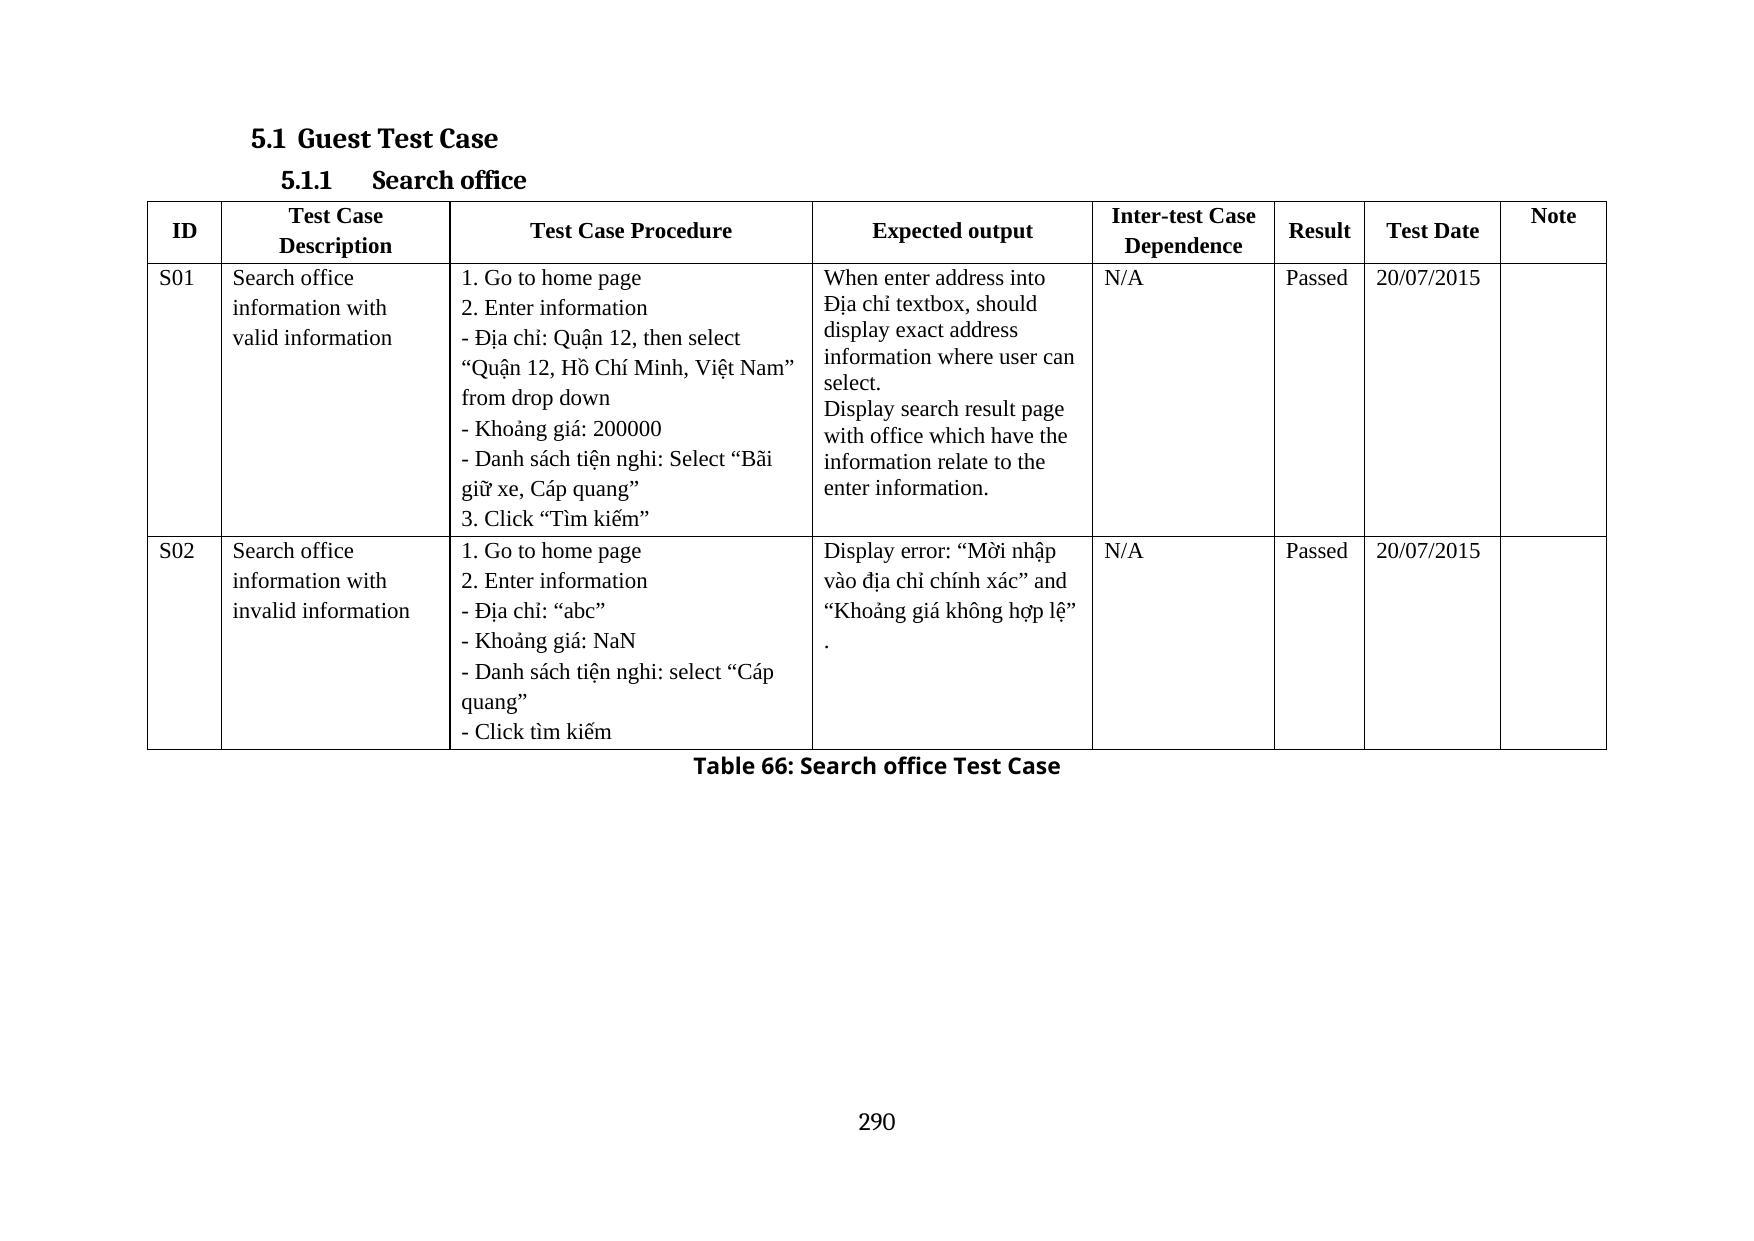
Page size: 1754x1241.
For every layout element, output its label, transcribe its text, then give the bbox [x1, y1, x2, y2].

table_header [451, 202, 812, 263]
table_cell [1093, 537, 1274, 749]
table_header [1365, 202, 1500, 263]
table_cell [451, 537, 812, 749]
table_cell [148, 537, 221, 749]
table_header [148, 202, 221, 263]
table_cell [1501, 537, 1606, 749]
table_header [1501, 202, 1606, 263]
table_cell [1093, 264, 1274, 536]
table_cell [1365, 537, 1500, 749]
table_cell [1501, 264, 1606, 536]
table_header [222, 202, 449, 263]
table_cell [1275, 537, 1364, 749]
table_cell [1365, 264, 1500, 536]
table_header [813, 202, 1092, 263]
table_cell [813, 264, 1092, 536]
subtitle Search office [281, 165, 1606, 196]
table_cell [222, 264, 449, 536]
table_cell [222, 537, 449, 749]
subtitle Guest Test Case [251, 122, 1606, 156]
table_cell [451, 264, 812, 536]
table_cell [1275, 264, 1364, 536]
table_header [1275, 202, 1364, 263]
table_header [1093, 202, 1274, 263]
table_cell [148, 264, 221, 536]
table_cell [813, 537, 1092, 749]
